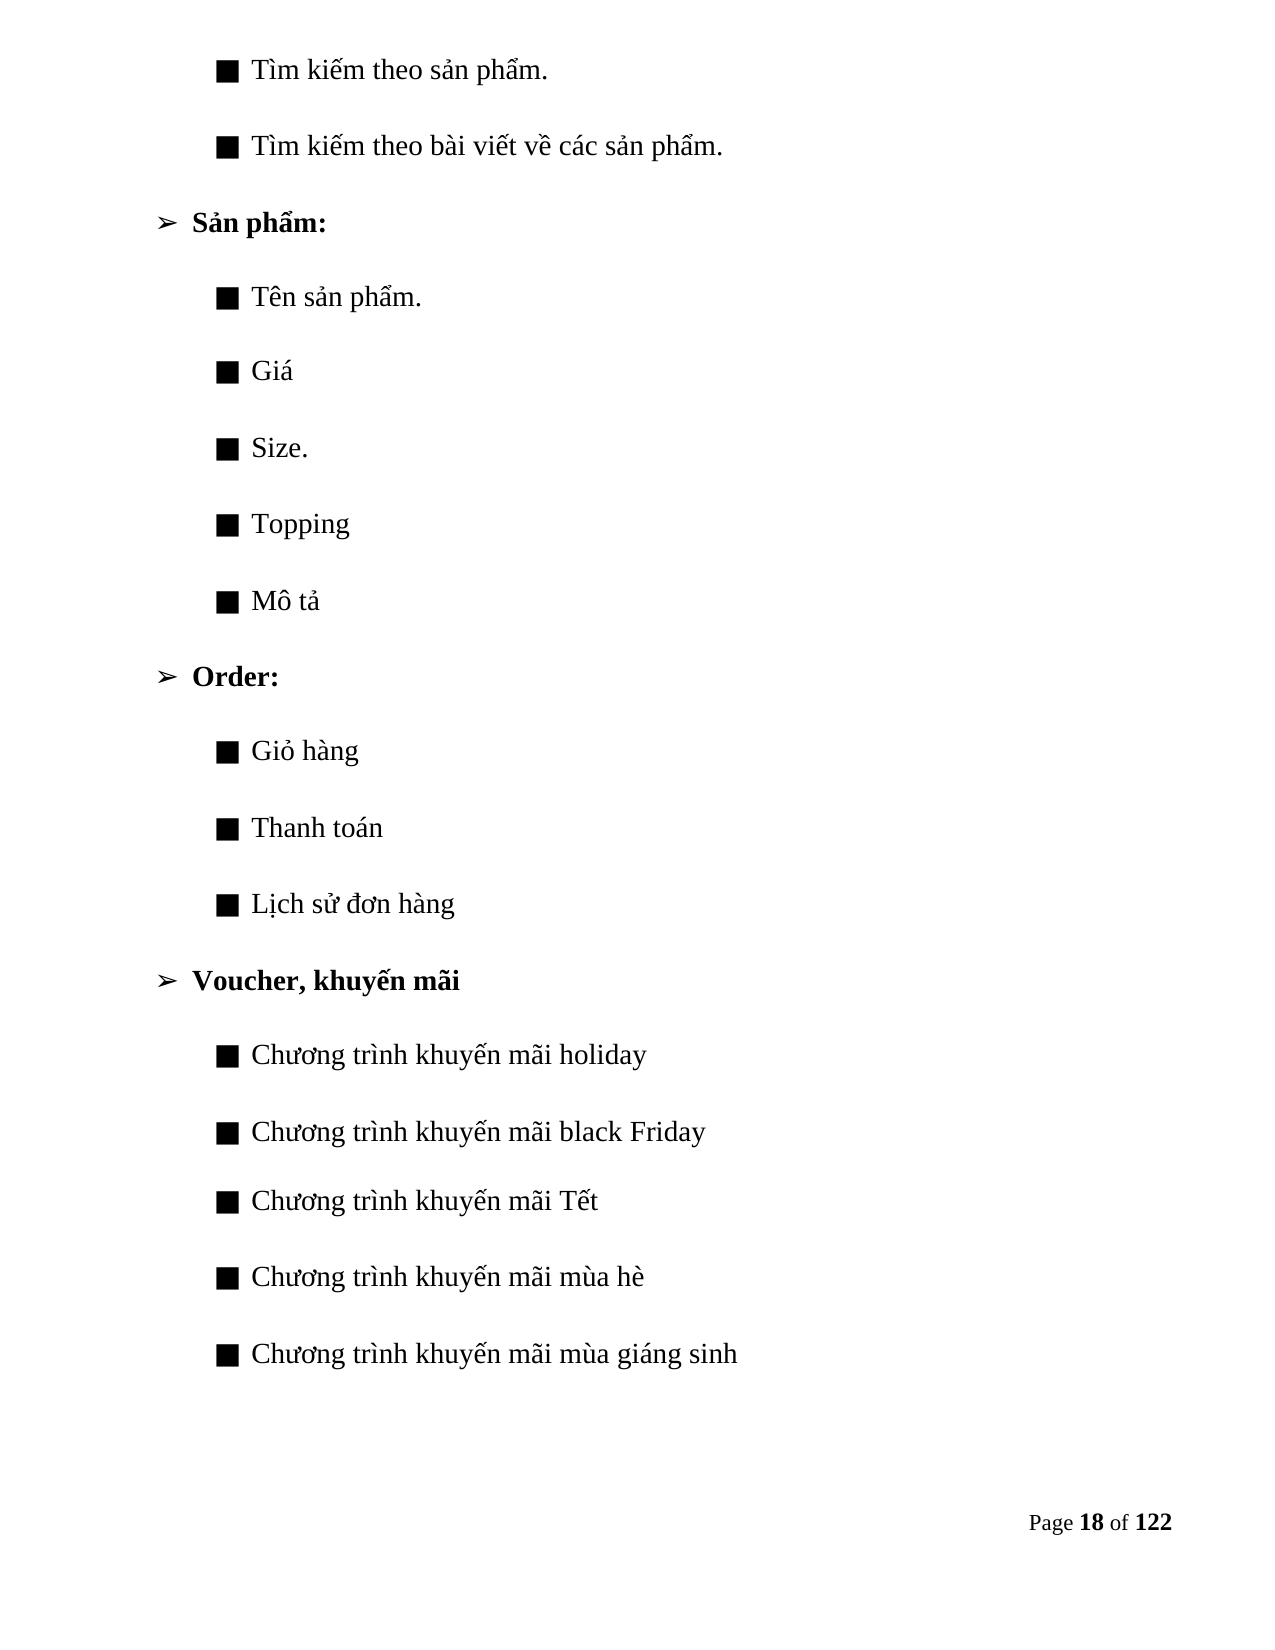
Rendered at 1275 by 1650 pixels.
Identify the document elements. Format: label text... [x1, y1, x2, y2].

list Giỏ hàng [213, 717, 1172, 777]
list Tên sản phẩm. [213, 263, 1172, 323]
list Chương trình khuyến mãi mùa hè [213, 1244, 1172, 1303]
subtitle Sản phẩm: [154, 189, 1172, 249]
list Thanh toán [213, 794, 1172, 854]
list Chương trình khuyến mãi black Friday [213, 1098, 1172, 1158]
list Chương trình khuyến mãi mùa giáng sinh [213, 1320, 1172, 1380]
list Chương trình khuyến mãi holiday [213, 1021, 1172, 1081]
list Topping [213, 490, 1172, 550]
list Lịch sử đơn hàng [213, 871, 1172, 930]
list Size. [213, 414, 1172, 474]
list Tìm kiếm theo sản phẩm. [213, 36, 1172, 96]
list Giá [213, 337, 1172, 397]
list Mô tả [213, 567, 1172, 627]
list Chương trình khuyến mãi Tết [213, 1167, 1172, 1227]
list Tìm kiếm theo bài viết về các sản phẩm. [213, 112, 1172, 172]
subtitle Voucher, khuyến mãi [154, 947, 1172, 1007]
subtitle Order: [154, 643, 1172, 703]
